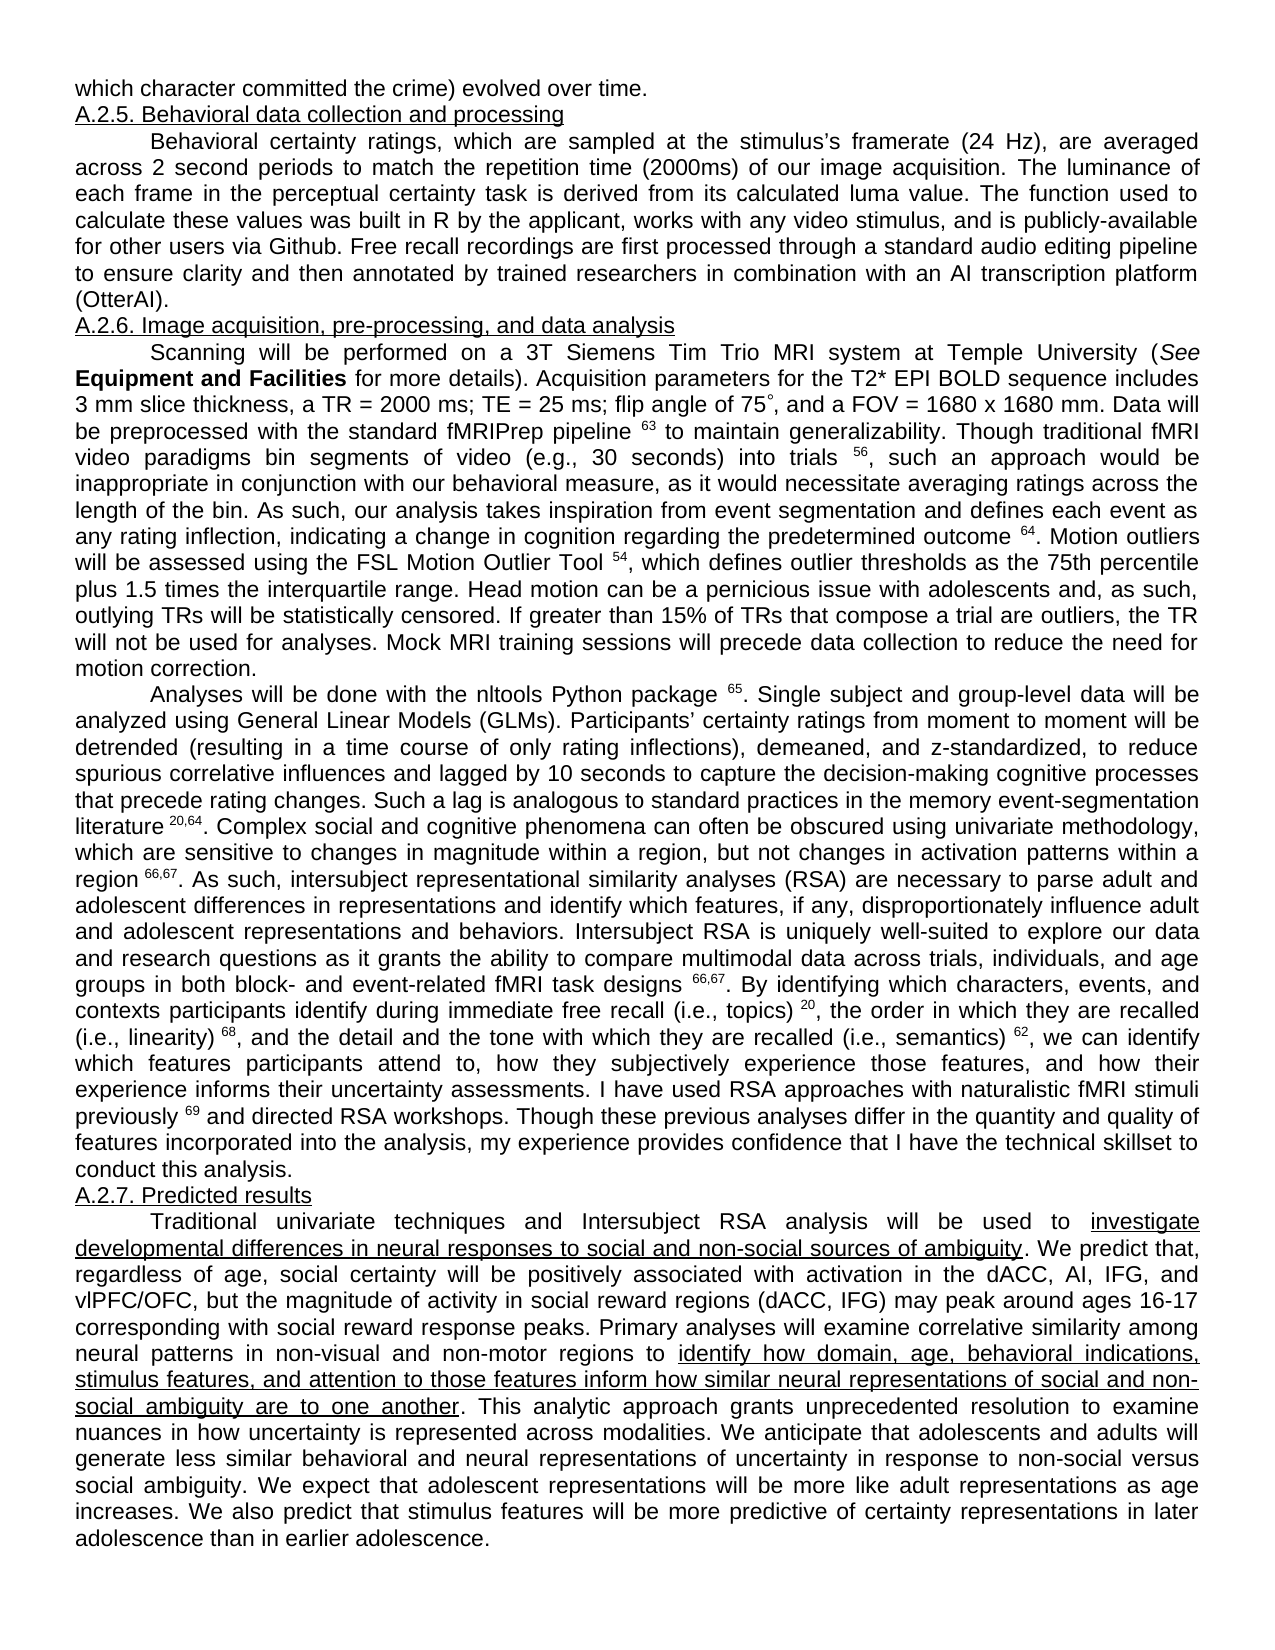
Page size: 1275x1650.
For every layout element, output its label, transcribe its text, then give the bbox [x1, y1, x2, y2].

text Traditional univariate techniques and Intersubject RSA analysis will be used to investigate developmental differences in neural responses to social and non-social sources of ambiguity. We predict that, regardless of age, social certainty will be positively associated with activation in the dACC, AI, IFG, and vlPFC/OFC, but the magnitude of activity in social reward regions (dACC, IFG) may peak around ages 16-17 corresponding with social reward response peaks. Primary analyses will examine correlative similarity among neural patterns in non-visual and non-motor regions to identify how domain, age, behavioral indications, stimulus features, and attention to those features inform how similar neural representations of social and non-social ambiguity are to one another. This analytic approach grants unprecedented resolution to examine nuances in how uncertainty is represented across modalities. We anticipate that adolescents and adults will generate less similar behavioral and neural representations of uncertainty in response to non-social versus social ambiguity. We expect that adolescent representations will be more like adult representations as age increases. We also predict that stimulus features will be more predictive of certainty representations in later adolescence than in earlier adolescence. [75, 1208, 1200, 1551]
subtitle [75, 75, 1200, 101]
text Analyses will be done with the nltools Python package 65. Single subject and group-level data will be analyzed using General Linear Models (GLMs). Participants’ certainty ratings from moment to moment will be detrended (resulting in a time course of only rating inflections), demeaned, and z-standardized, to reduce spurious correlative influences and lagged by 10 seconds to capture the decision-making cognitive processes that precede rating changes. Such a lag is analogous to standard practices in the memory event-segmentation literature 20,64. Complex social and cognitive phenomena can often be obscured using univariate methodology, which are sensitive to changes in magnitude within a region, but not changes in activation patterns within a region 66,67. As such, intersubject representational similarity analyses (RSA) are necessary to parse adult and adolescent differences in representations and identify which features, if any, disproportionately influence adult and adolescent representations and behaviors. Intersubject RSA is uniquely well-suited to explore our data and research questions as it grants the ability to compare multimodal data across trials, individuals, and age groups in both block- and event-related fMRI task designs 66,67. By identifying which characters, events, and contexts participants identify during immediate free recall (i.e., topics) 20, the order in which they are recalled (i.e., linearity) 68, and the detail and the tone with which they are recalled (i.e., semantics) 62, we can identify which features participants attend to, how they subjectively experience those features, and how their experience informs their uncertainty assessments. I have used RSA approaches with naturalistic fMRI stimuli previously 69 and directed RSA workshops. Though these previous analyses differ in the quantity and quality of features incorporated into the analysis, my experience provides confidence that I have the technical skillset to conduct this analysis. [75, 681, 1200, 1182]
text Scanning will be performed on a 3T Siemens Tim Trio MRI system at Temple University (See Equipment and Facilities for more details). Acquisition parameters for the T2* EPI BOLD sequence includes 3 mm slice thickness, a TR = 2000 ms; TE = 25 ms; flip angle of 75, and a FOV = 1680 x 1680 mm. Data will be preprocessed with the standard fMRIPrep pipeline 63 to maintain generalizability. Though traditional fMRI video paradigms bin segments of video (e.g., 30 seconds) into trials 56, such an approach would be inappropriate in conjunction with our behavioral measure, as it would necessitate averaging ratings across the length of the bin. As such, our analysis takes inspiration from event segmentation and defines each event as any rating inflection, indicating a change in cognition regarding the predetermined outcome 64. Motion outliers will be assessed using the FSL Motion Outlier Tool 54, which defines outlier thresholds as the 75th percentile plus 1.5 times the interquartile range. Head motion can be a pernicious issue with adolescents and, as such, outlying TRs will be statistically censored. If greater than 15% of TRs that compose a trial are outliers, the TR will not be used for analyses. Mock MRI training sessions will precede data collection to reduce the need for motion correction. [75, 338, 1200, 681]
text A.2.5. Behavioral data collection and processing [75, 101, 1200, 128]
text Behavioral certainty ratings, which are sampled at the stimulus’s framerate (24 Hz), are averaged across 2 second periods to match the repetition time (2000ms) of our image acquisition. The luminance of each frame in the perceptual certainty task is derived from its calculated luma value. The function used to calculate these values was built in R by the applicant, works with any video stimulus, and is publicly-available for other users via Github. Free recall recordings are first processed through a standard audio editing pipeline to ensure clarity and then annotated by trained researchers in combination with an AI transcription platform (OtterAI). [75, 128, 1200, 312]
text A.2.7. Predicted results [75, 1182, 1200, 1208]
subtitle A.2.6. Image acquisition, pre-processing, and data analysis [75, 312, 1200, 338]
